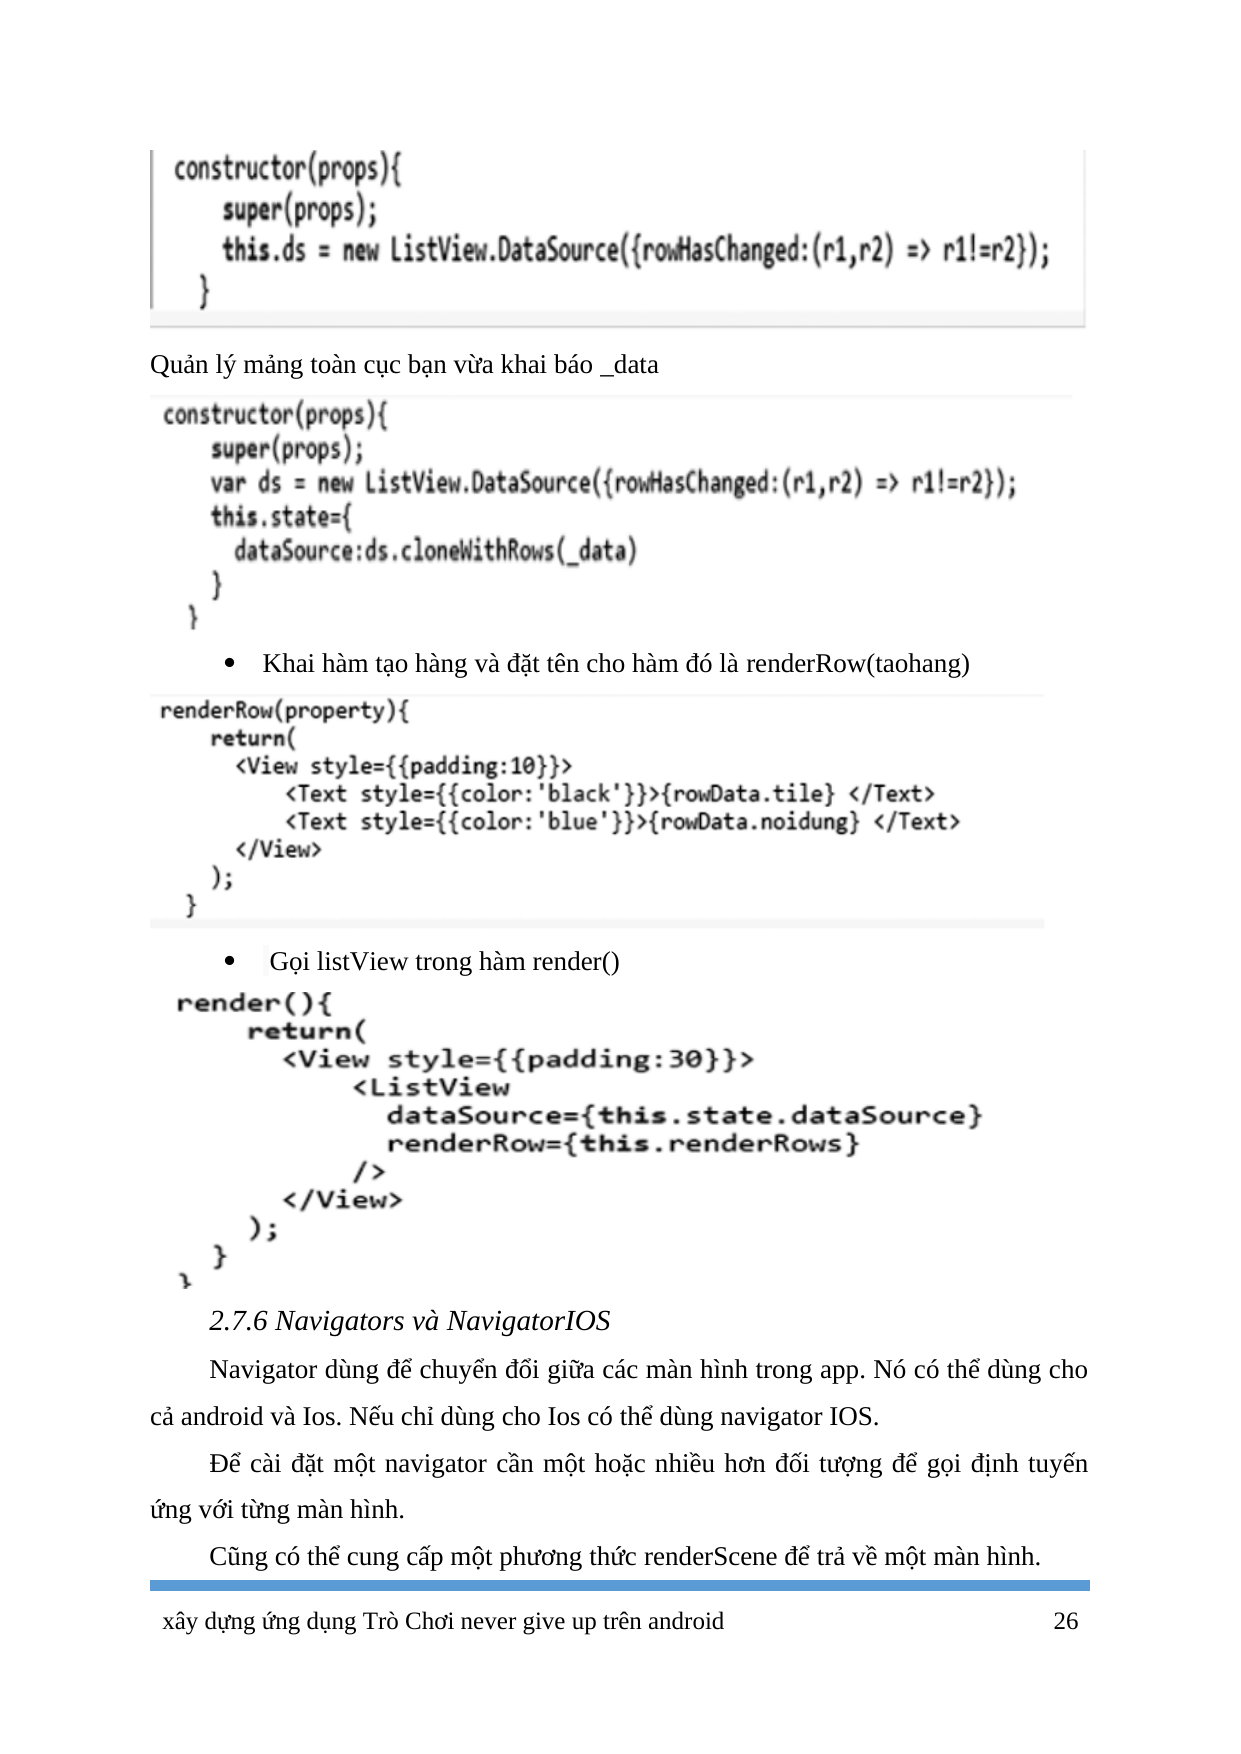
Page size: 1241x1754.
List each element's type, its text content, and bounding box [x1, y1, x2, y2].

list Khai hàm tạo hàng và đặt tên cho hàm đó là renderRow(taohang) [225, 647, 1090, 678]
list Để cài đặt một navigator cần một hoặc nhiều hơn đối tượng để gọi định tuyến ứng với từng màn hình. [150, 1447, 1090, 1524]
list Cũng có thể cung cấp một phương thức renderScene để trả về một màn hình. [150, 1540, 1090, 1571]
list Navigators và NavigatorIOS [209, 1303, 1090, 1337]
list Gọi listView trong hàm render() [225, 945, 1090, 977]
list Quản lý mảng toàn cục bạn vừa khai báo _data [150, 150, 1090, 380]
list Navigator dùng để chuyển đổi giữa các màn hình trong app. Nó có thể dùng cho cả android và Ios. Nếu chỉ dùng cho Ios có thể dùng navigator IOS. [150, 1353, 1090, 1431]
